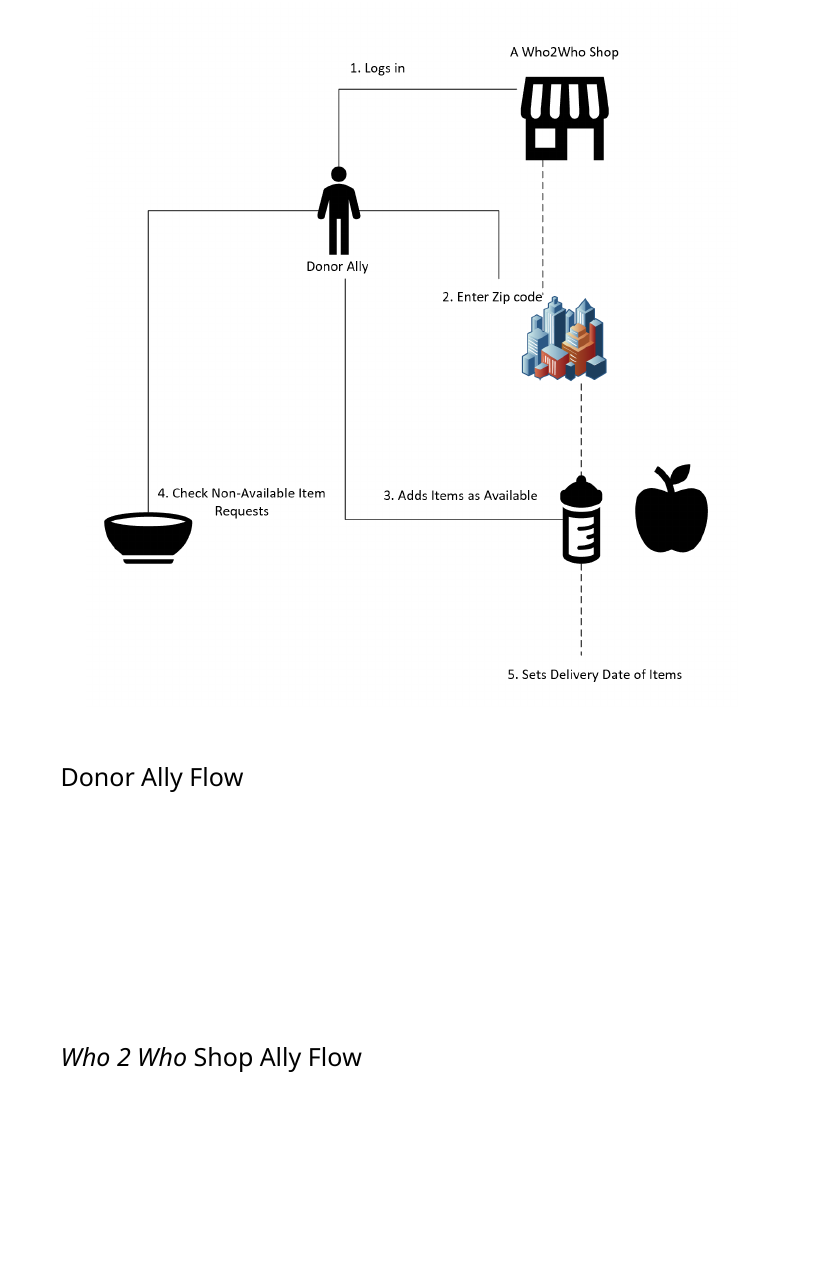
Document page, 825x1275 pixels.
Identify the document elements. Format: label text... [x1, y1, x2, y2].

text Who 2 Who Shop Ally Flow [60, 1040, 764, 1074]
picture [85, 2, 738, 707]
